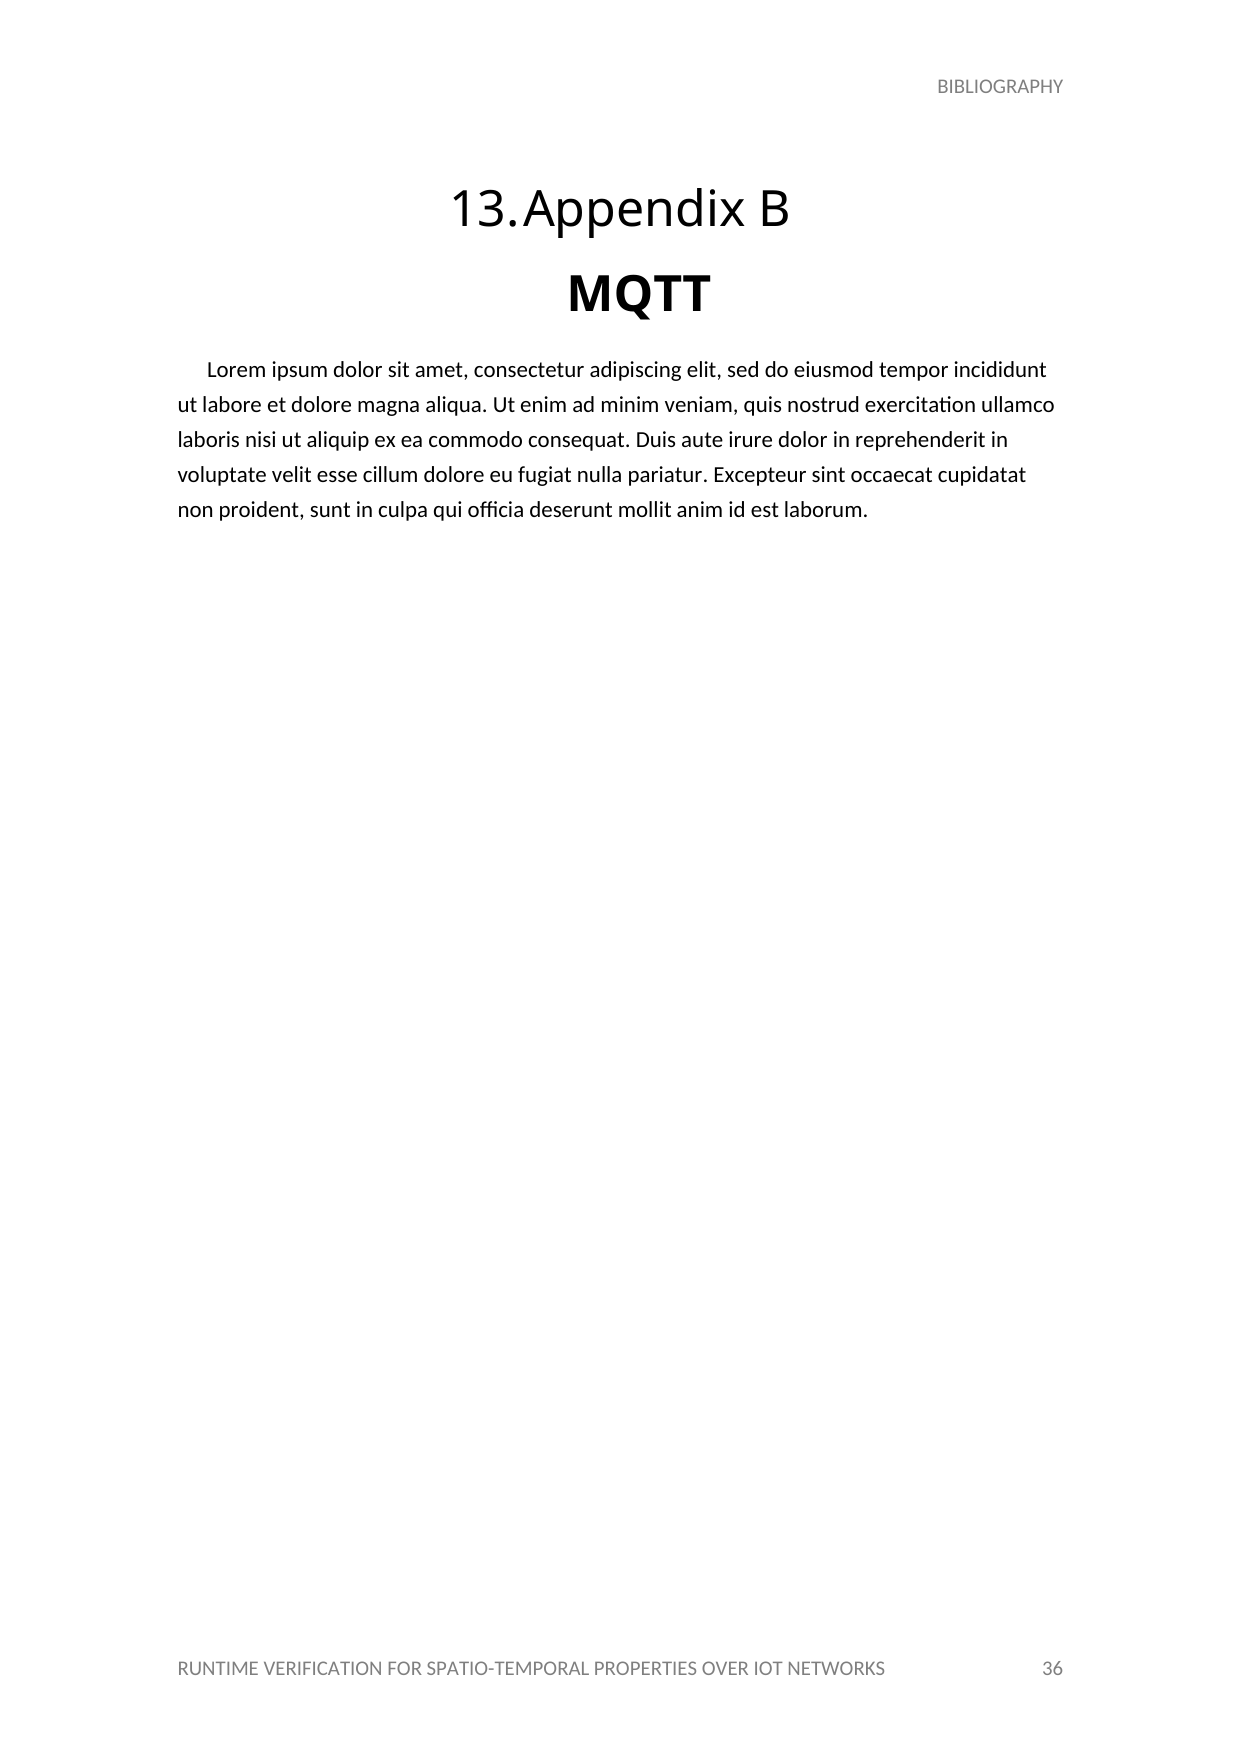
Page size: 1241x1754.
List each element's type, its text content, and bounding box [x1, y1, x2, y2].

text Lorem ipsum dolor sit amet, consectetur adipiscing elit, sed do eiusmod tempor incididunt ut labore et dolore magna aliqua. Ut enim ad minim veniam, quis nostrud exercitation ullamco laboris nisi ut aliquip ex ea commodo consequat. Duis aute irure dolor in reprehenderit in voluptate velit esse cillum dolore eu fugiat nulla pariatur. Excepteur sint occaecat cupidatat non proident, sunt in culpa qui officia deserunt mollit anim id est laborum. [177, 355, 1063, 523]
subtitle Appendix B MQTT [177, 173, 1063, 326]
